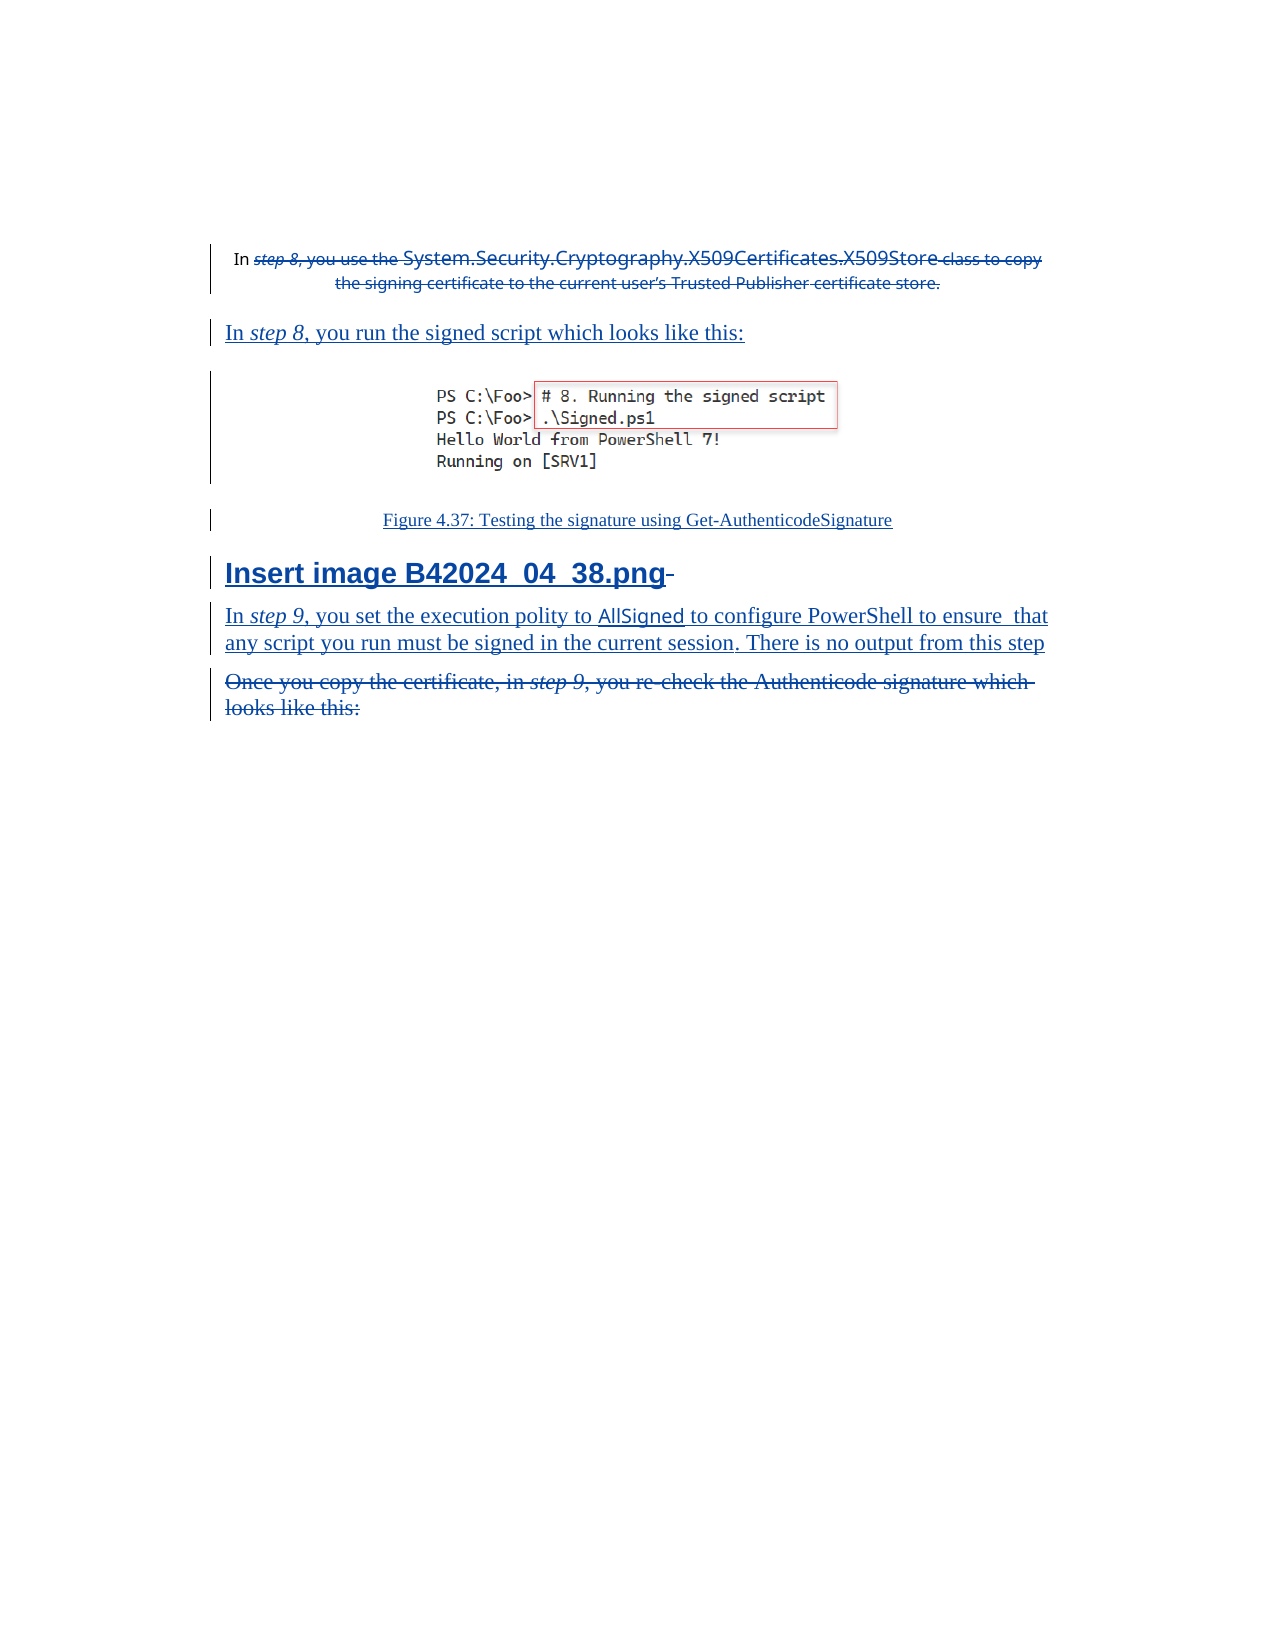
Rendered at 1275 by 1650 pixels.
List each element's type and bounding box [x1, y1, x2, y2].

picture [419, 370, 856, 485]
